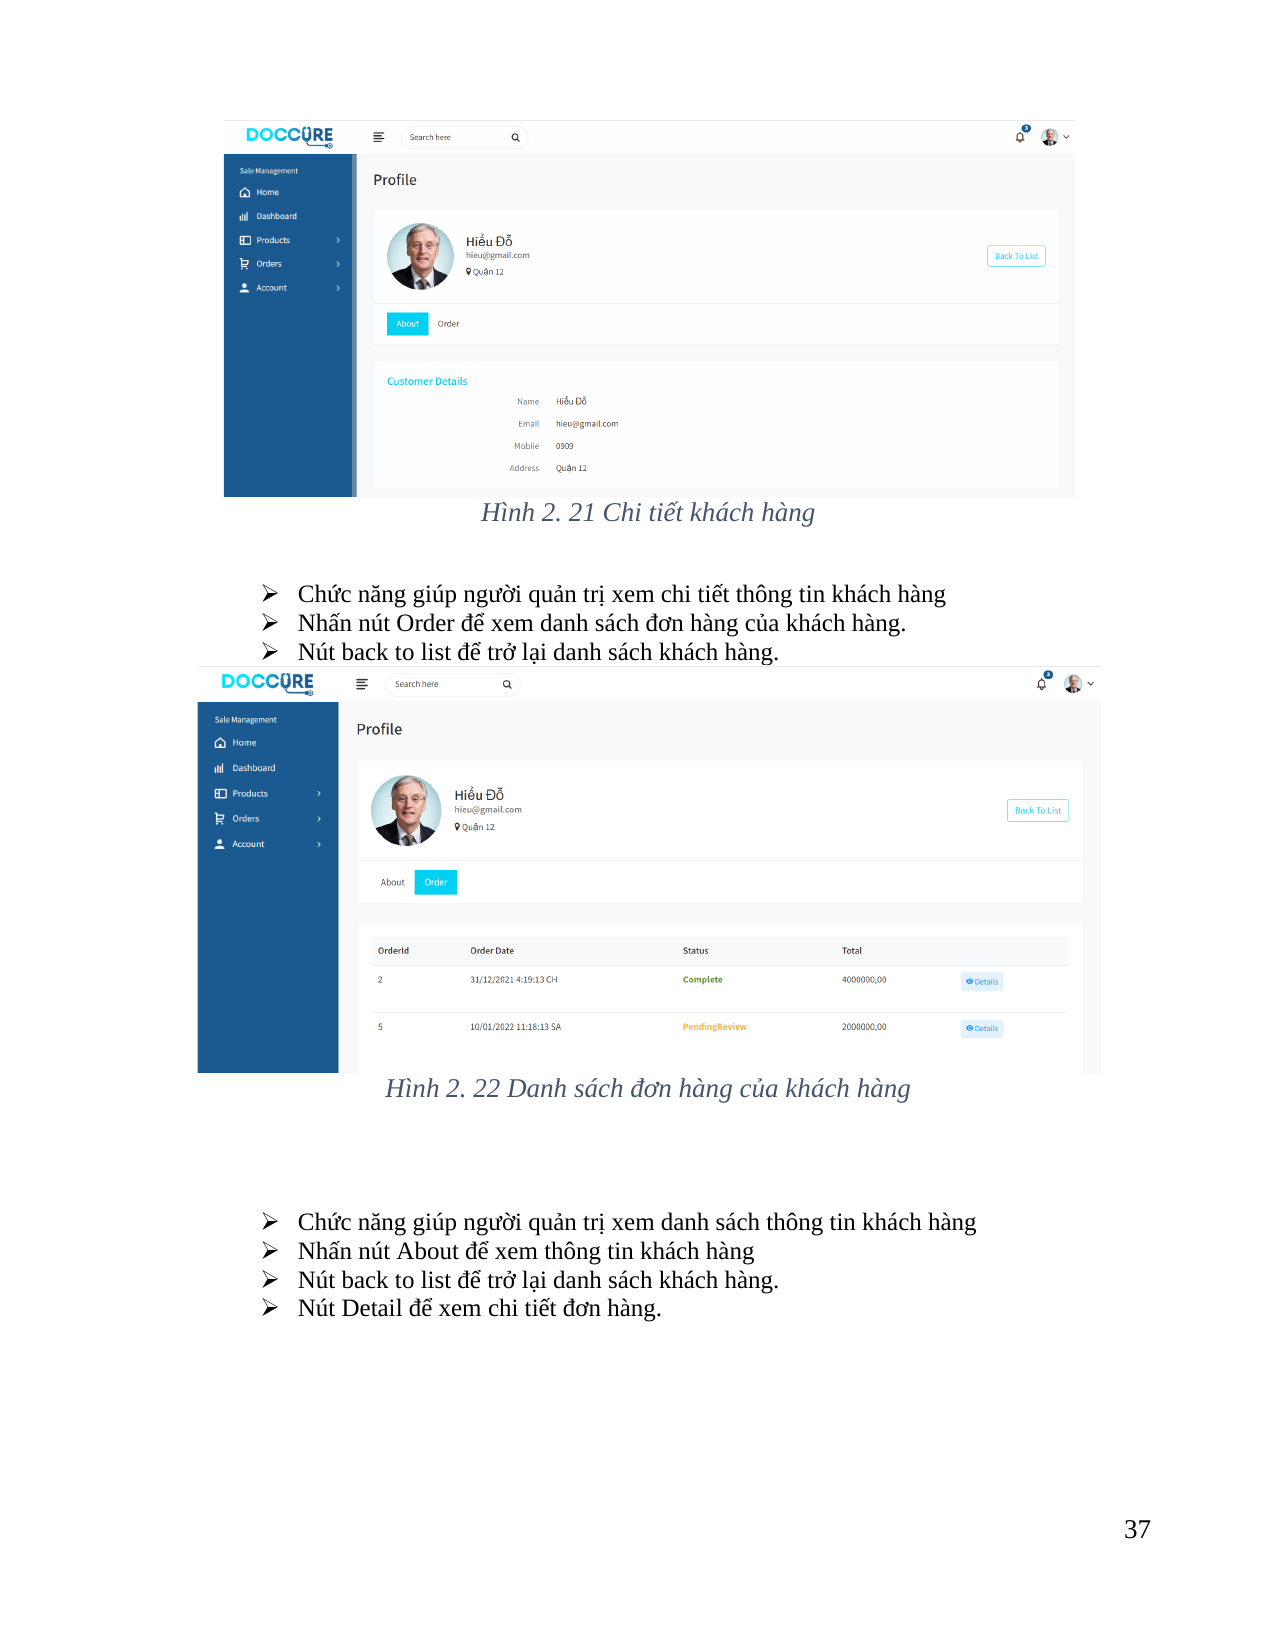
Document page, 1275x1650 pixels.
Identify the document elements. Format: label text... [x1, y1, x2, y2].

picture [223, 118, 1075, 497]
picture [197, 665, 1101, 1073]
list Nút back to list để trở lại danh sách khách hàng. [260, 1265, 1151, 1293]
list Chức năng giúp người quản trị xem danh sách thông tin khách hàng [260, 1207, 1151, 1236]
list Nhấn nút Order để xem danh sách đơn hàng của khách hàng. [260, 608, 1151, 637]
text Hình 2. 21 Chi tiết khách hàng [148, 496, 1151, 527]
list Nhấn nút About để xem thông tin khách hàng [260, 1236, 1151, 1265]
list Nút back to list để trở lại danh sách khách hàng. [260, 637, 1151, 666]
list Nút Detail để xem chi tiết đơn hàng. [260, 1293, 1151, 1322]
text Hình 2. 22 Danh sách đơn hàng của khách hàng [148, 1072, 1151, 1103]
list Chức năng giúp người quản trị xem chi tiết thông tin khách hàng [260, 579, 1151, 608]
